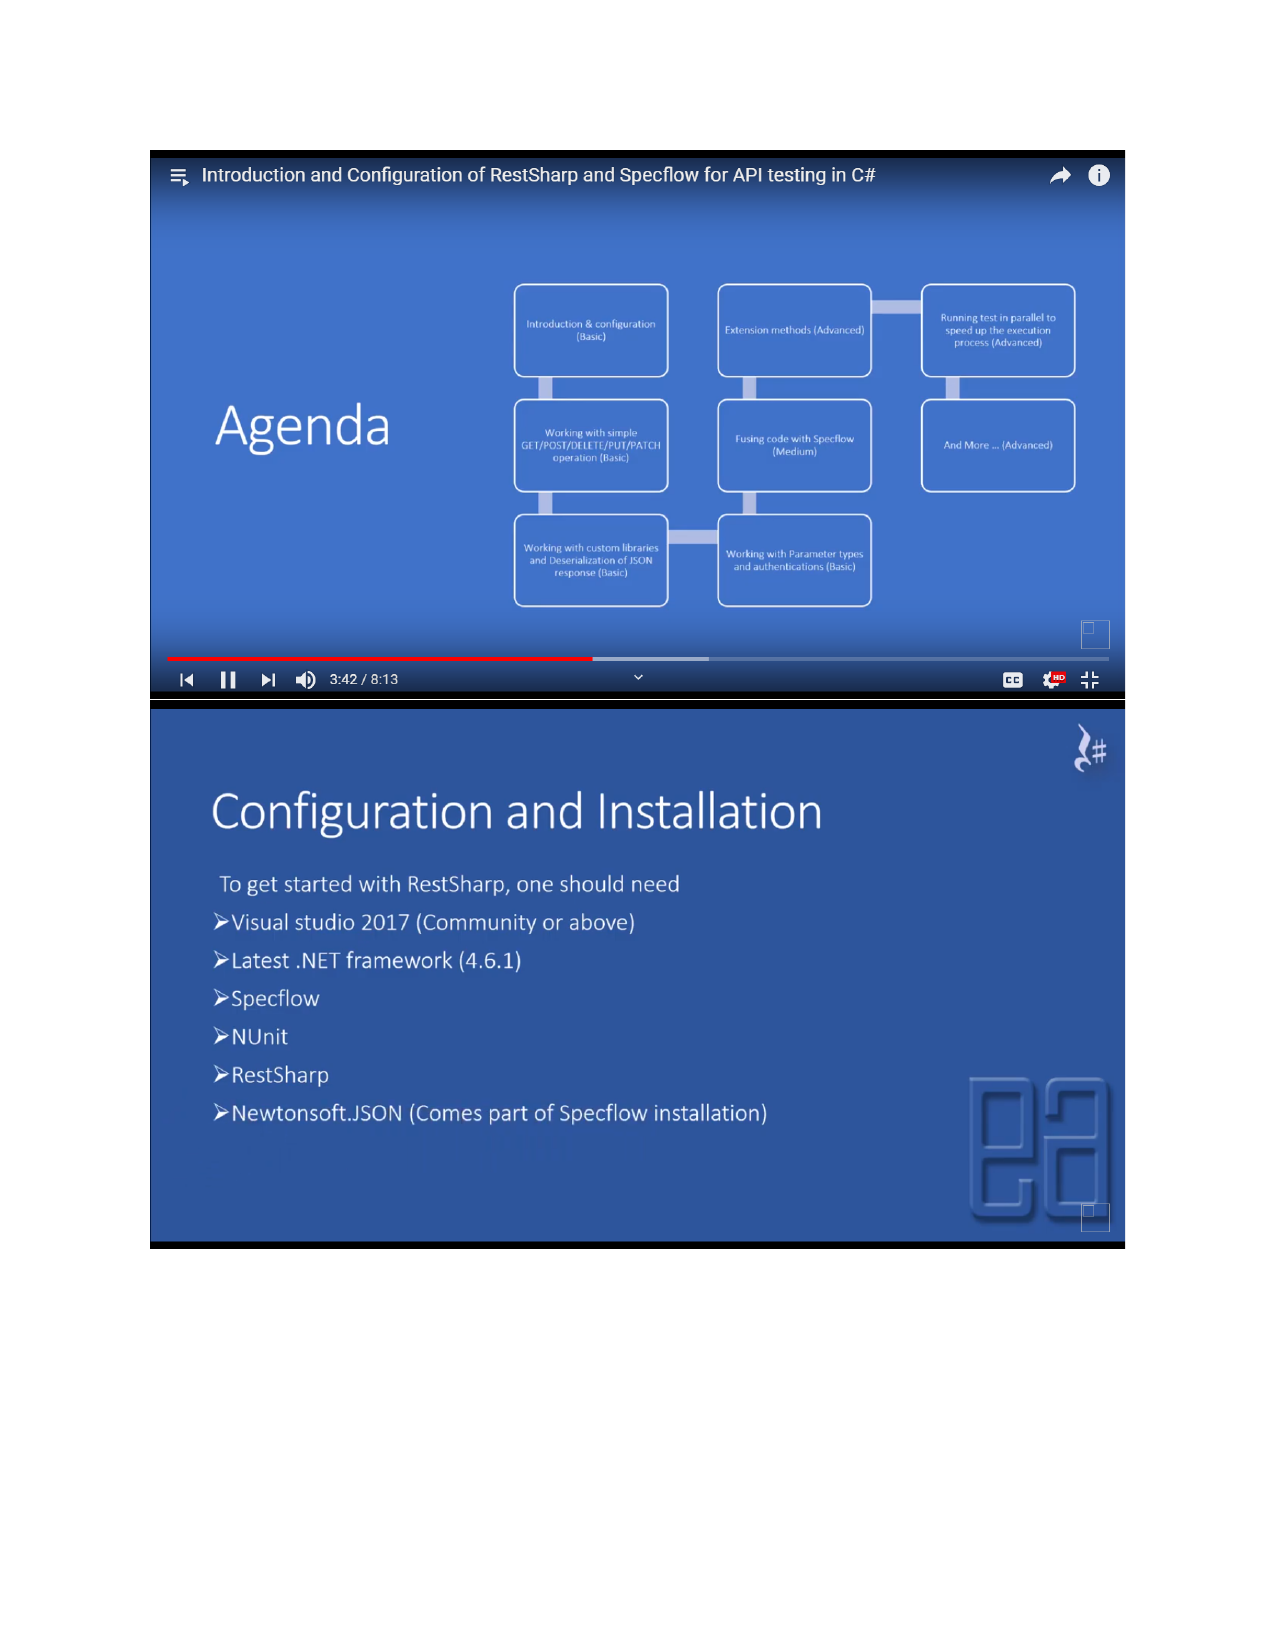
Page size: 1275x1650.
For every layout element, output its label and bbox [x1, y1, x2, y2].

picture [150, 700, 1125, 1249]
picture [150, 150, 1125, 699]
